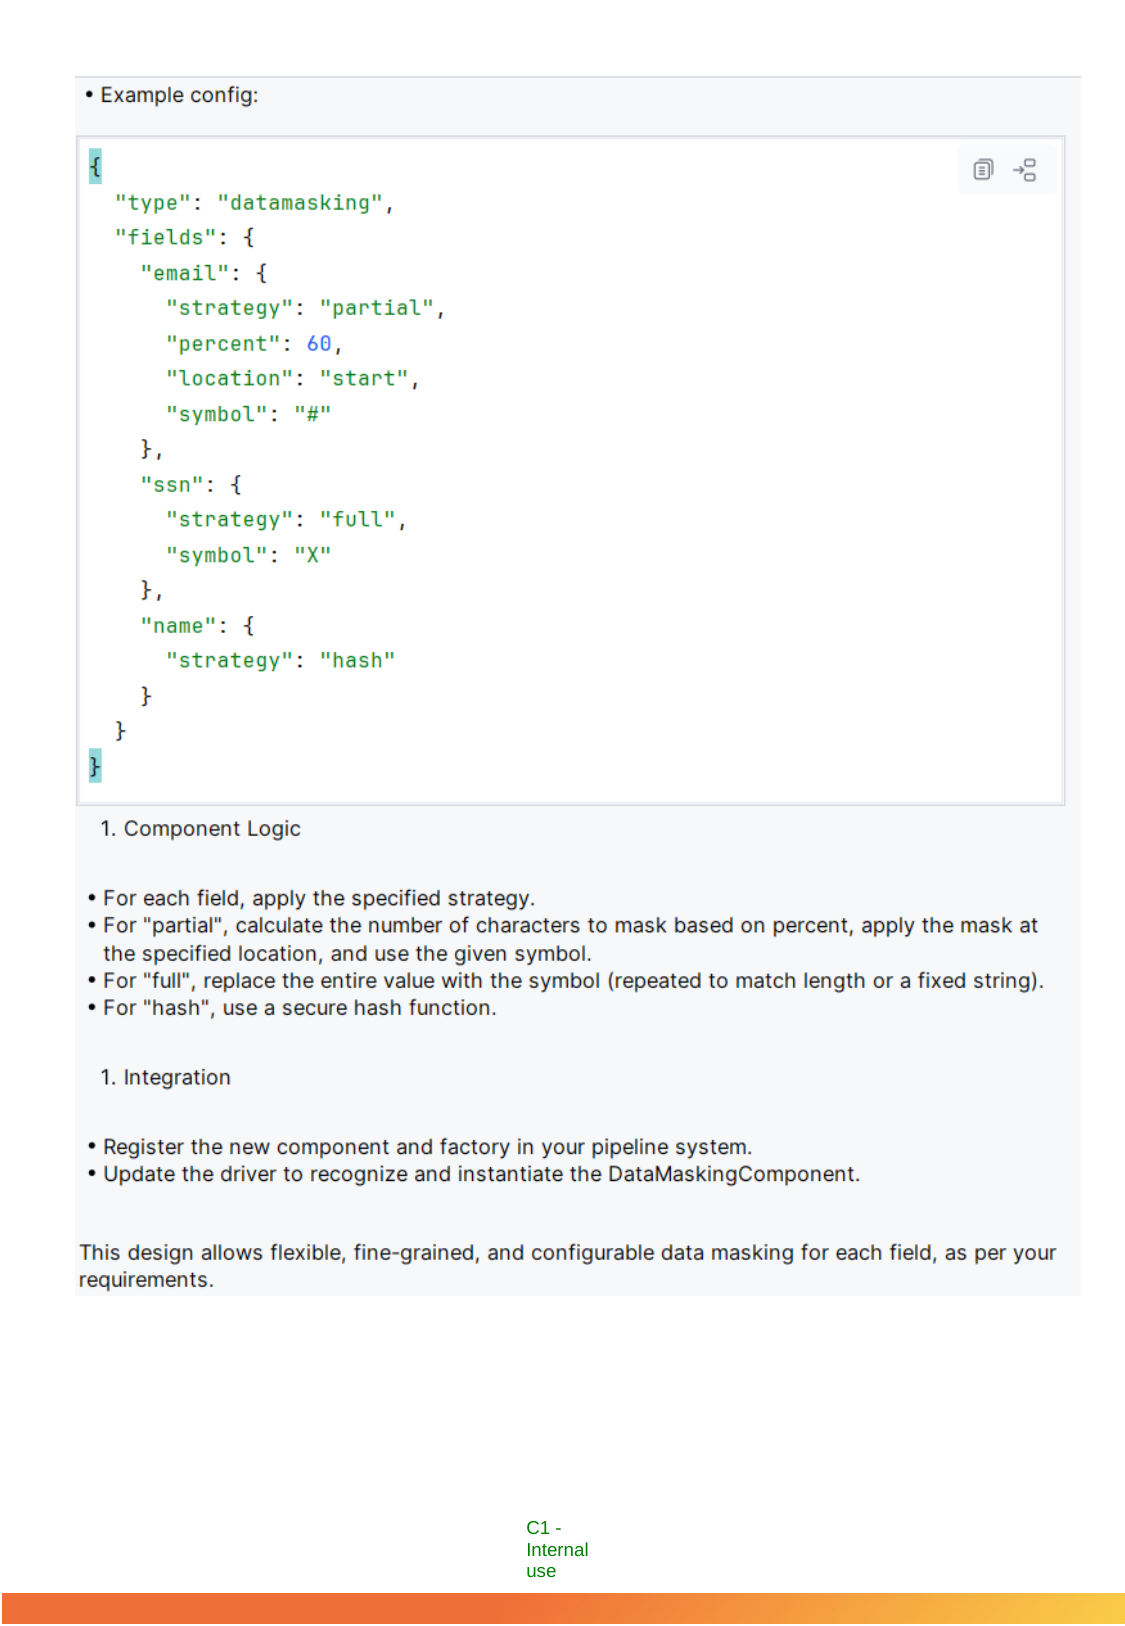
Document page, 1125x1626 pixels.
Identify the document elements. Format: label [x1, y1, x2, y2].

picture [75, 75, 1081, 1296]
picture [2, 1593, 1125, 1624]
